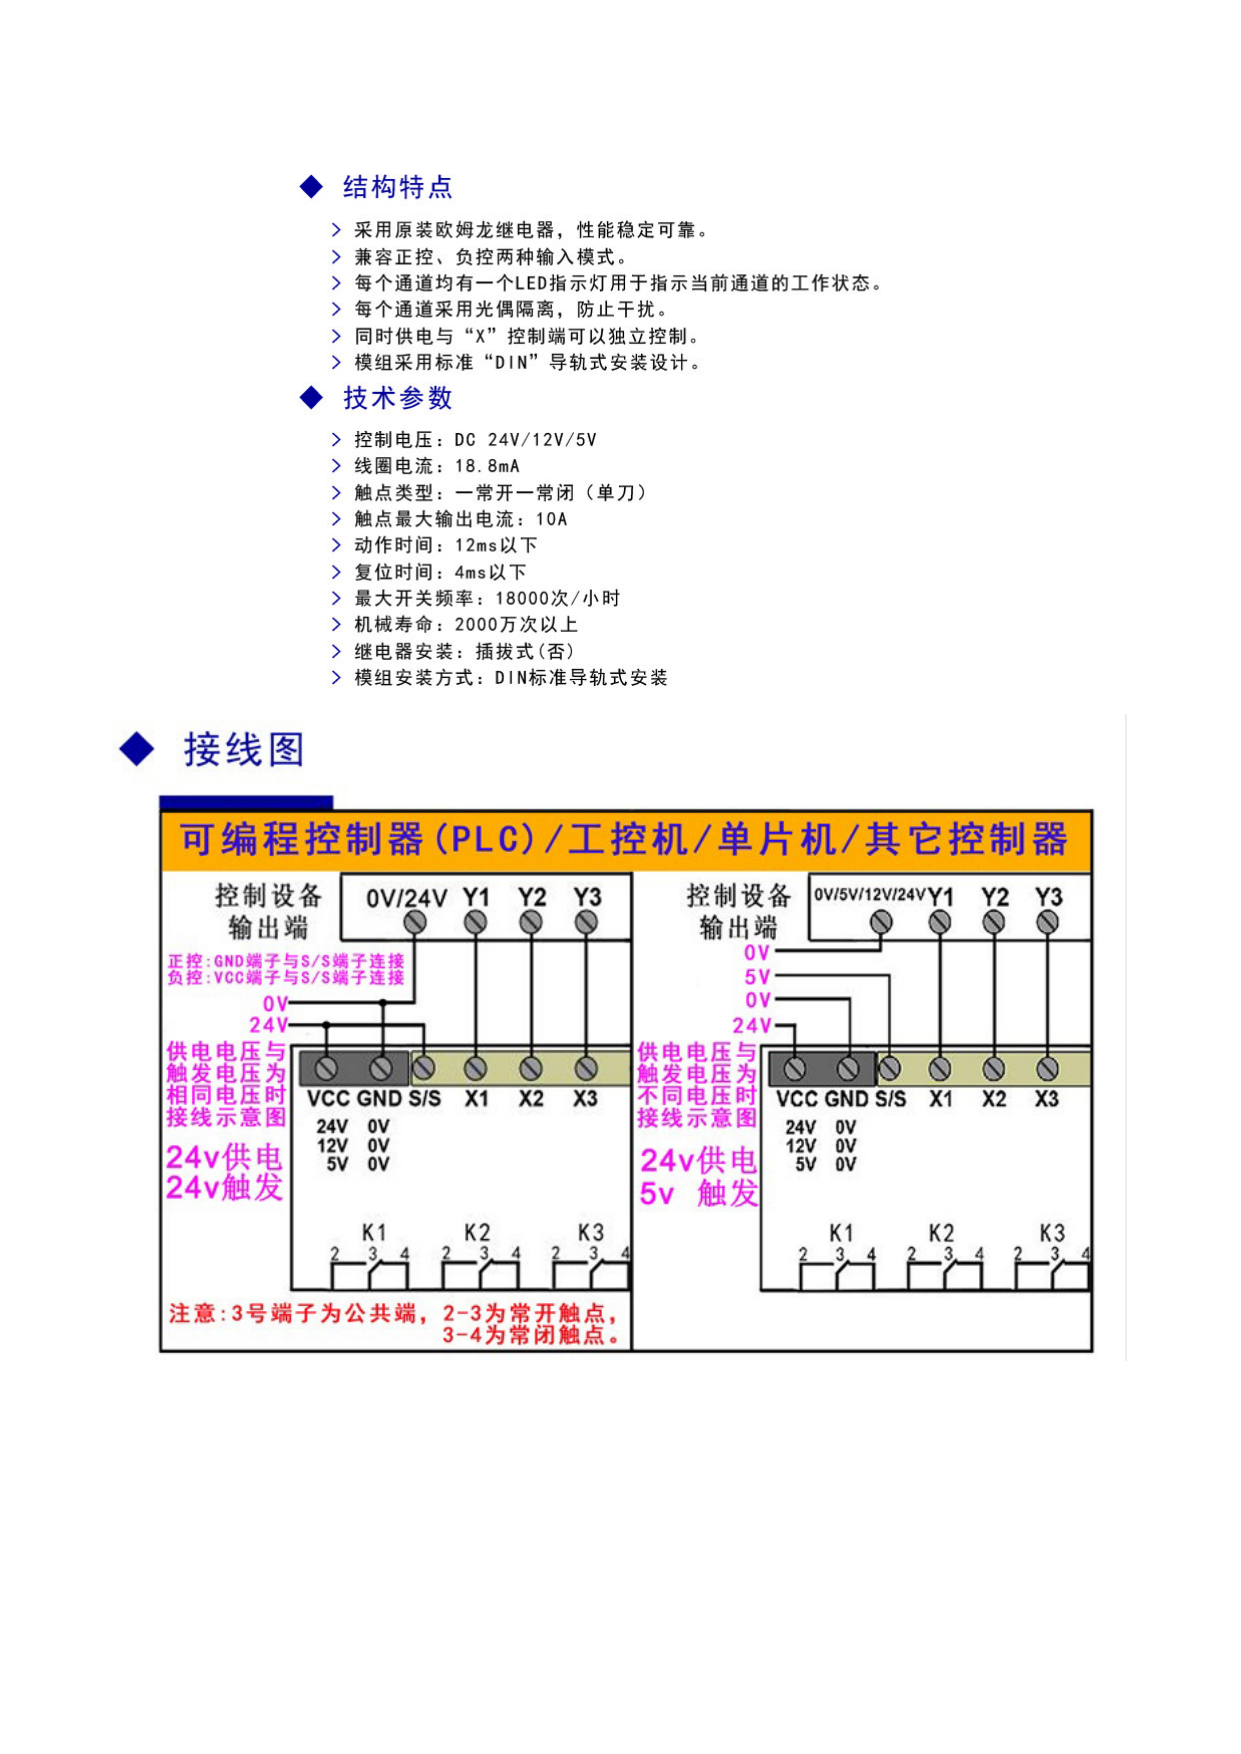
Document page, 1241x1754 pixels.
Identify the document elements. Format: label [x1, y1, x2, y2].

picture [264, 162, 977, 691]
picture [112, 714, 1128, 1361]
